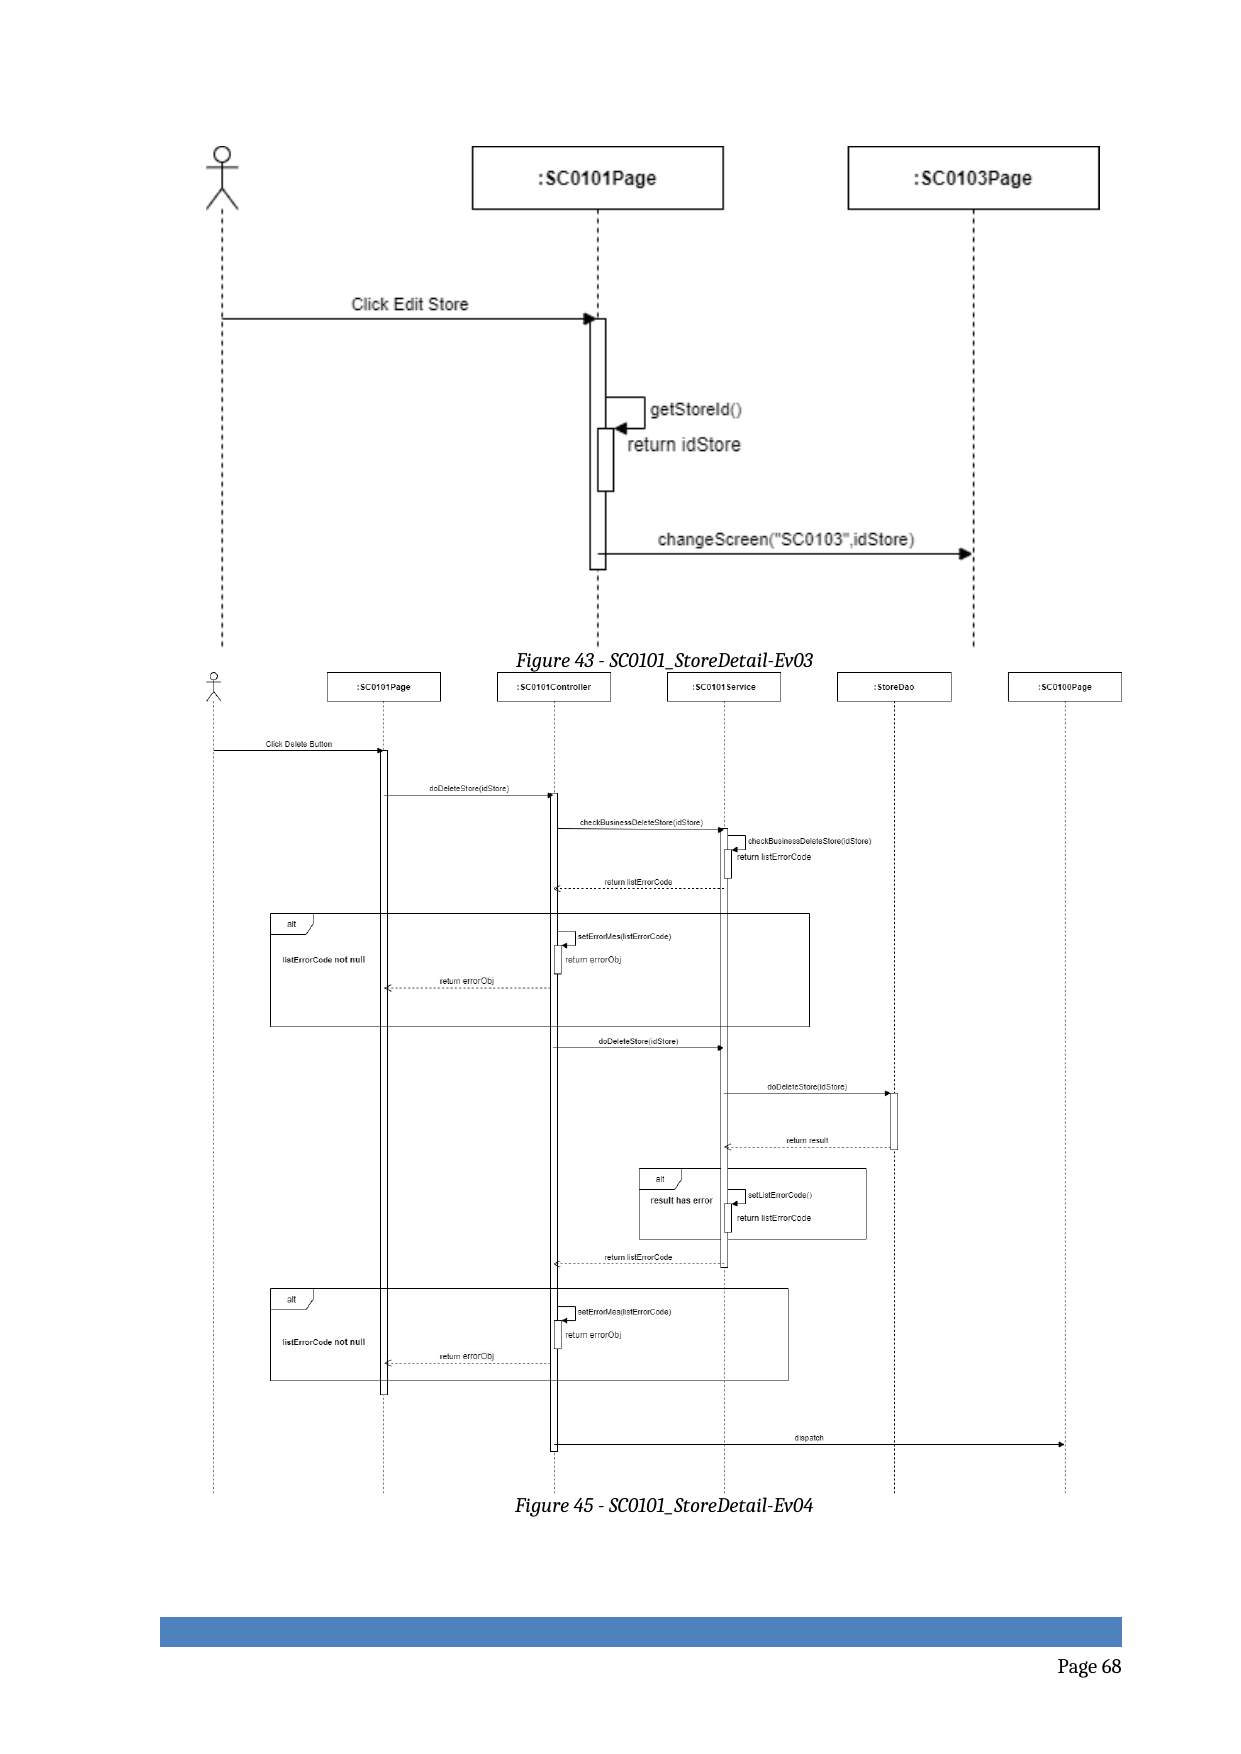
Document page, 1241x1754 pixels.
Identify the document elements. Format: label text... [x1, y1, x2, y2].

picture [206, 146, 1100, 649]
text Figure 45 - SC0101_StoreDetail-Ev04 [207, 1494, 1122, 1518]
text Figure 43 - SC0101_StoreDetail-Ev03 [207, 648, 1122, 672]
picture [206, 672, 1122, 1494]
